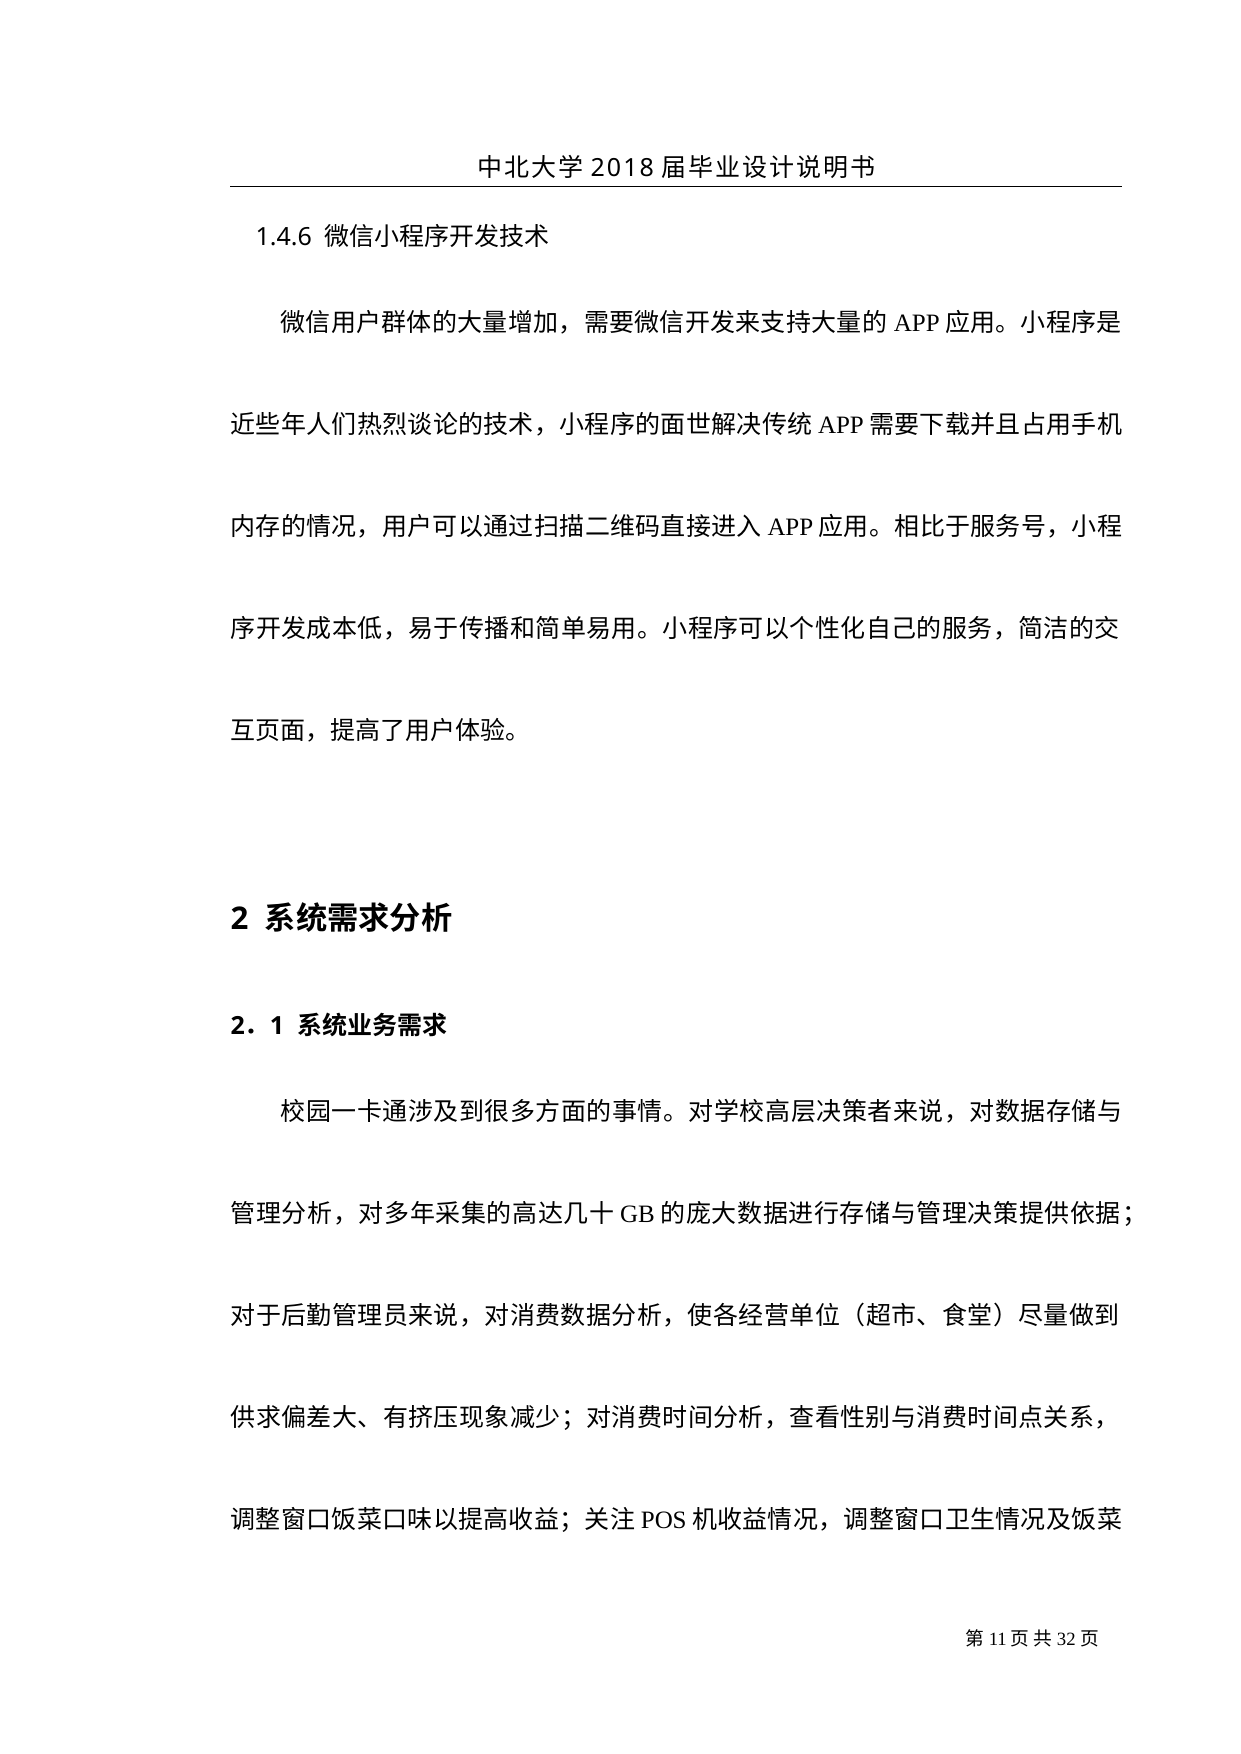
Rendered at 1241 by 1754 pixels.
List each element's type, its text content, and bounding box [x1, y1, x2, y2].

text 2．1 系统业务需求 [230, 990, 1122, 1058]
text 1.4.6 微信小程序开发技术 [255, 201, 1113, 269]
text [230, 1076, 1122, 1551]
text 微信用户群体的大量增加，需要微信开发来支持大量的APP应用。小程序是近些年人们热烈谈论的技术，小程序的面世解决传统APP需要下载并且占用手机内存的情况，用户可以通过扫描二维码直接进入APP应用。相比于服务号，小程序开发成本低，易于传播和简单易用。小程序可以个性化自己的服务，简洁的交互页面，提高了用户体验。 [230, 287, 1122, 762]
text 2 系统需求分析 [230, 882, 1122, 950]
